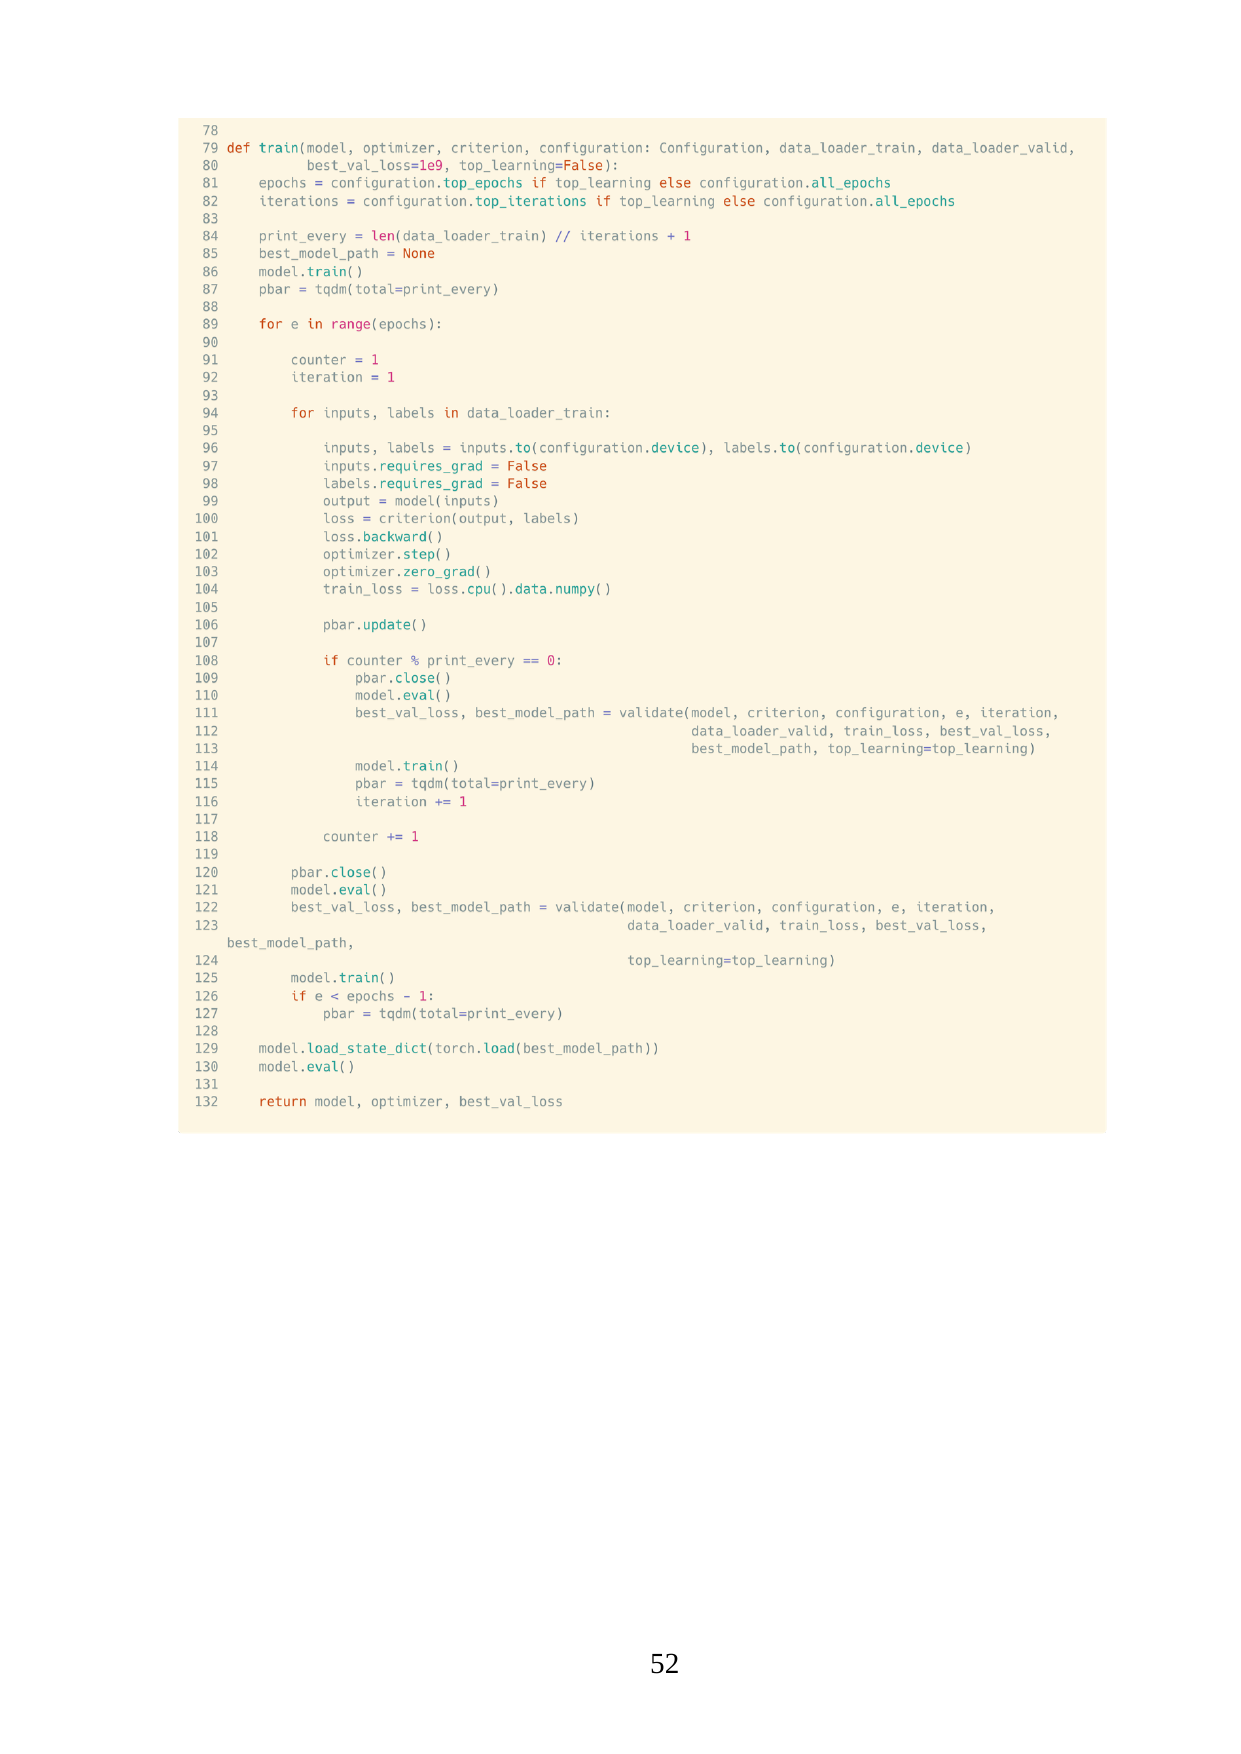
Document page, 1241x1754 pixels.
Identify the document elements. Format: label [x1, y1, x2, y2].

picture [177, 118, 1112, 1143]
